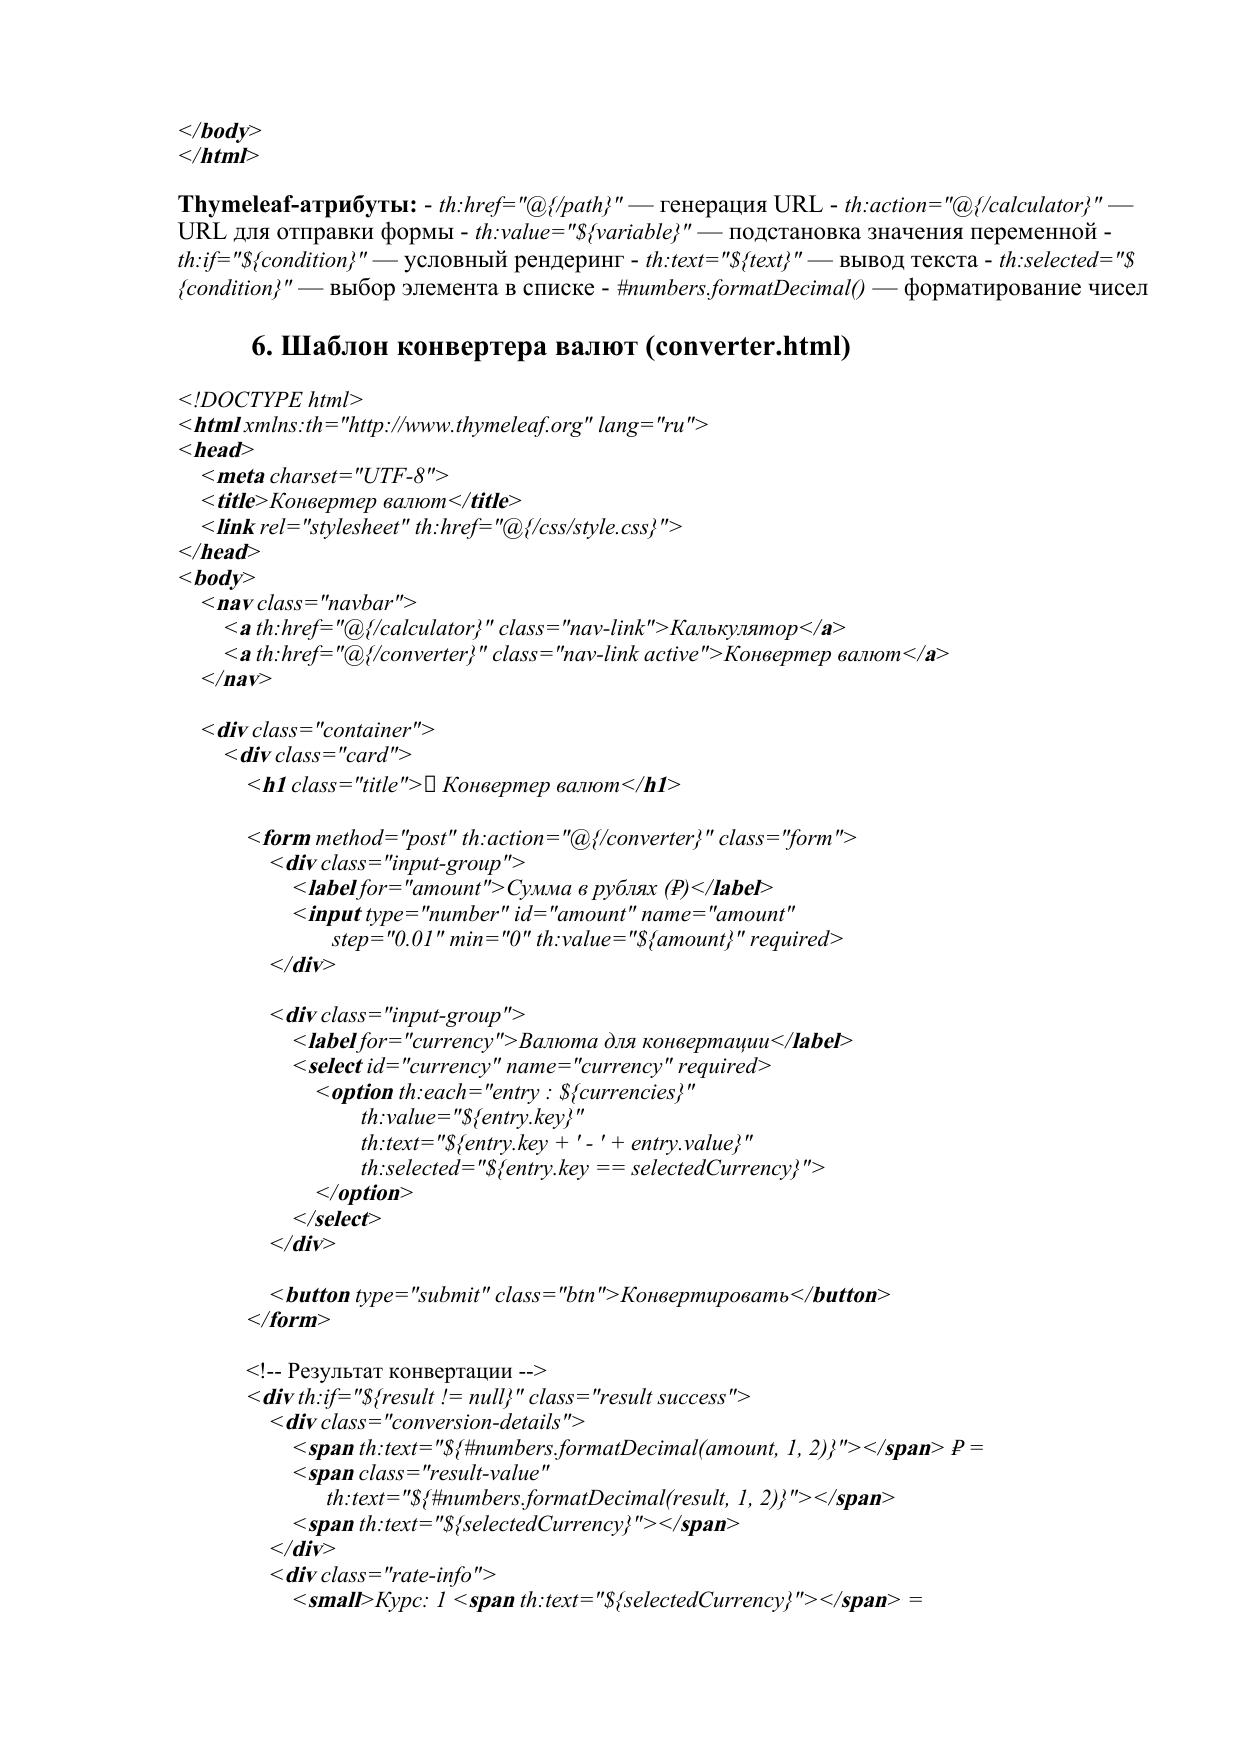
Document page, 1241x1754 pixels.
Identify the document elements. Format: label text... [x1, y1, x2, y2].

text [177, 387, 1152, 1612]
subtitle 6. Шаблон конвертера валют (converter.html) [177, 330, 1152, 362]
text Thymeleaf-атрибуты: - th:href="@{/path}" — генерация URL - th:action="@{/calculator}" — URL для отправки формы - th:value="${variable}" — подстановка значения переменной - th:if="${condition}" — условный рендеринг - th:text="${text}" — вывод текста - th:selected="${condition}" — выбор элемента в списке - #numbers.formatDecimal() — форматирование чисел [177, 190, 1152, 301]
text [177, 118, 1152, 169]
